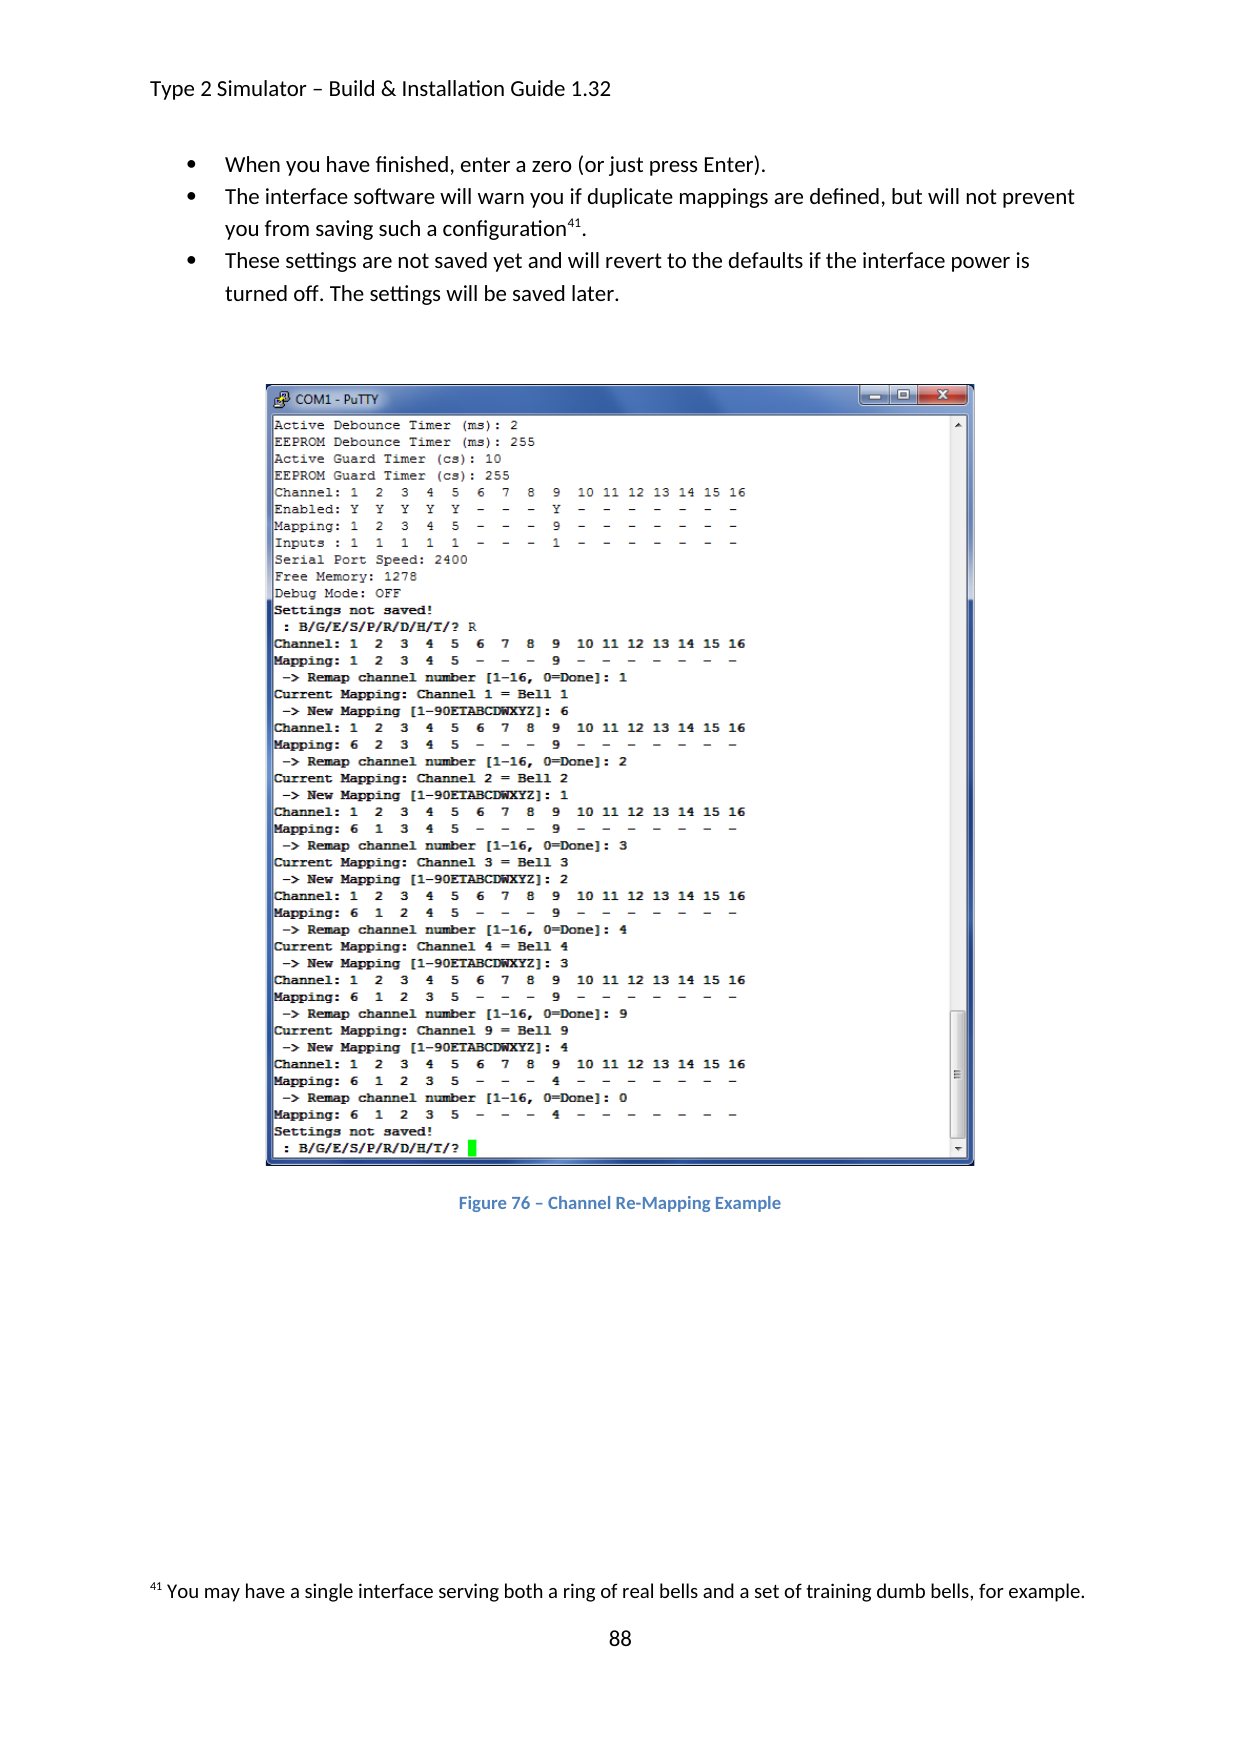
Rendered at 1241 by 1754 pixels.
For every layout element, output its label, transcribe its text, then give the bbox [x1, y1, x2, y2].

list These settings are not saved yet and will revert to the defaults if the interface power is turned off. The settings will be saved later. [187, 247, 1090, 307]
list The interface software will warn you if duplicate mappings are defined, but will not prevent you from saving such a configuration. [187, 182, 1090, 242]
picture [265, 384, 975, 1166]
list When you have finished, enter a zero (or just press Enter). [187, 150, 1090, 178]
text Figure 76 – Channel Re-Mapping Example [150, 1191, 1090, 1214]
